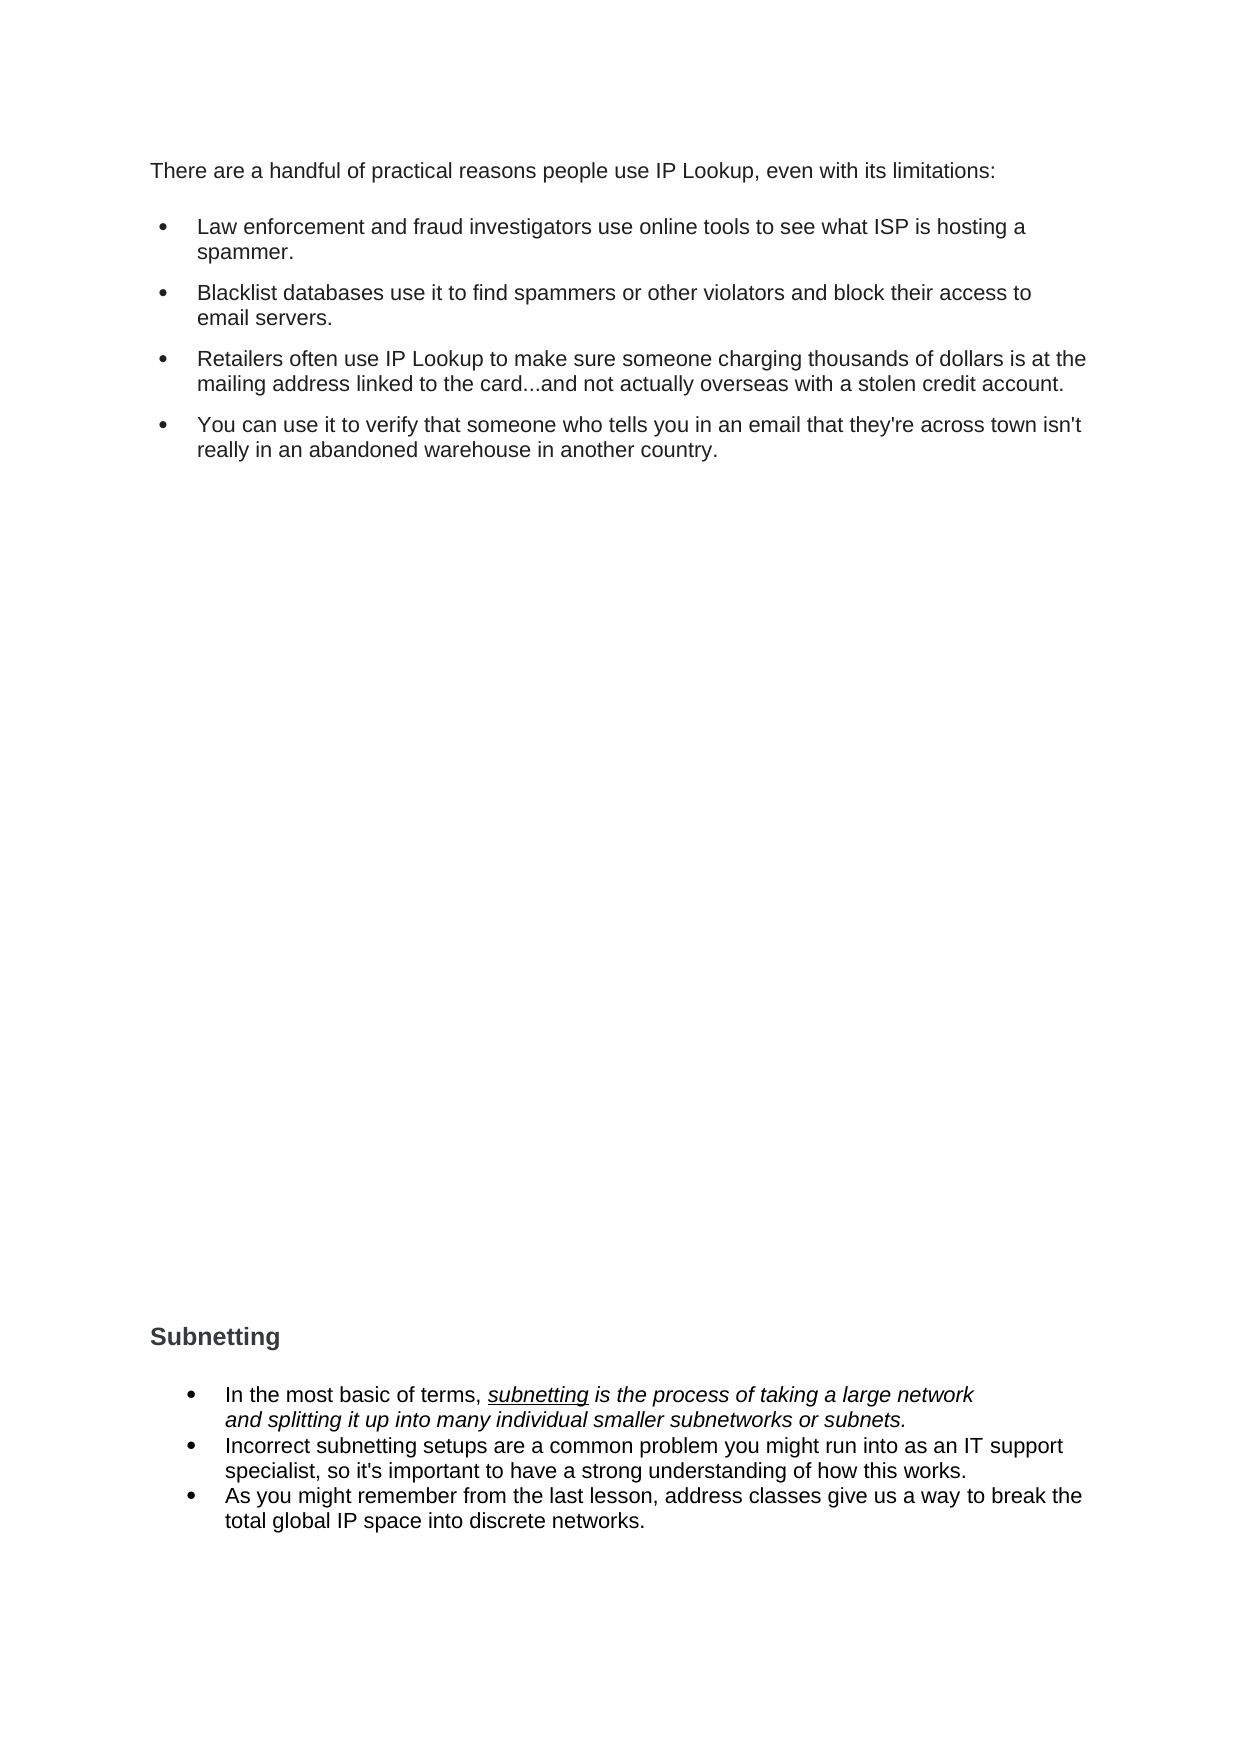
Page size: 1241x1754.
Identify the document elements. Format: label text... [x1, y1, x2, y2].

list You can use it to verify that someone who tells you in an email that they're across town isn't really in an abandoned warehouse in another country. [159, 412, 1090, 463]
subtitle Subnetting [150, 1322, 1090, 1351]
list Blacklist databases use it to find spammers or other violators and block their access to email servers. [159, 280, 1090, 331]
list Retailers often use IP Lookup to make sure someone charging thousands of dollars is at the mailing address linked to the card...and not actually overseas with a stolen credit account. [159, 346, 1090, 397]
list Incorrect subnetting setups are a common problem you might run into as an IT support specialist, so it's important to have a strong understanding of how this works. [187, 1432, 1090, 1483]
text There are a handful of practical reasons people use IP Lookup, even with its limitations: [150, 150, 1090, 183]
list Law enforcement and fraud investigators use online tools to see what ISP is hosting a spammer. [159, 214, 1090, 264]
list As you might remember from the last lesson, address classes give us a way to break the total global IP space into discrete networks. [187, 1483, 1090, 1533]
list In the most basic of terms, subnetting is the process of taking a large network and splitting it up into many individual smaller subnetworks or subnets. [187, 1382, 1090, 1432]
